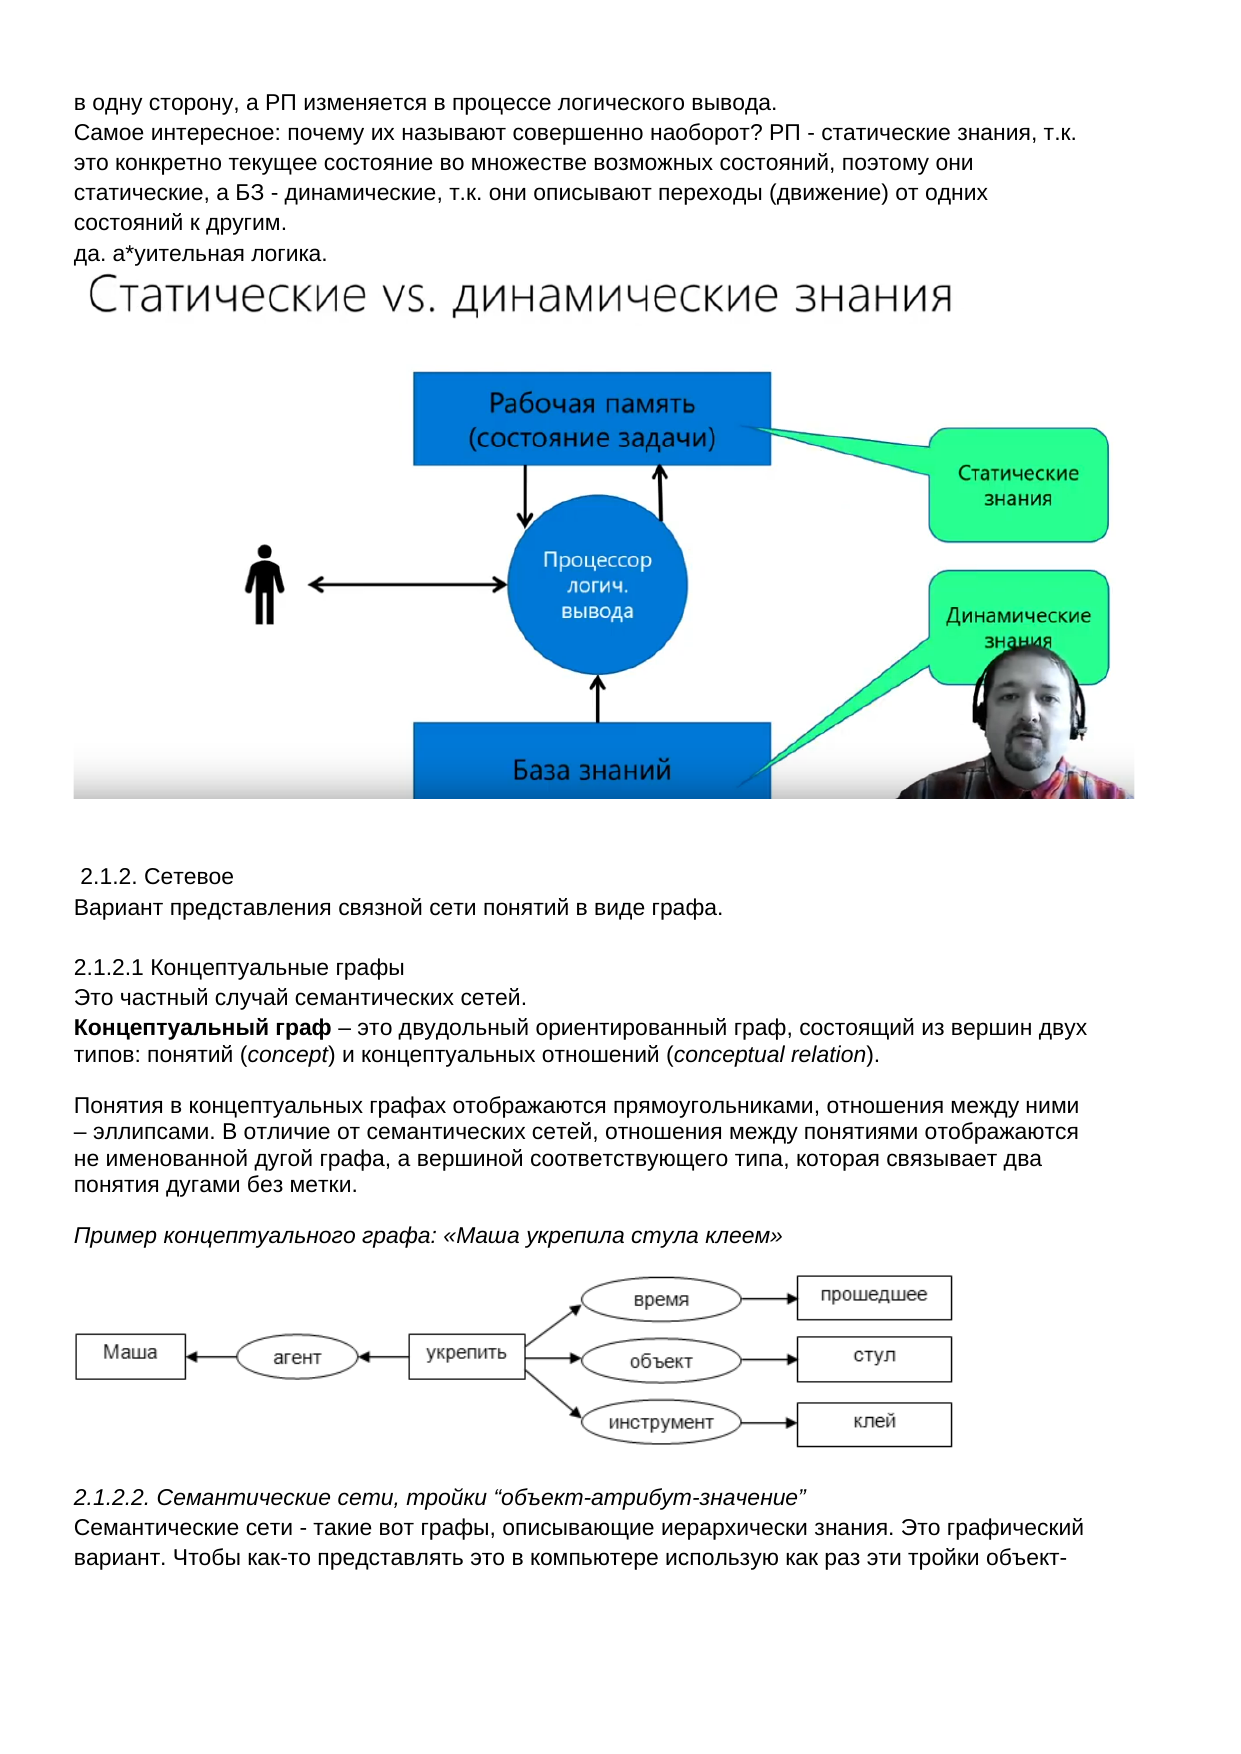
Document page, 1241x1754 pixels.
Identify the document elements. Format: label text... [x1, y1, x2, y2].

text Понятия в концептуальных графах отображаются прямоугольниками, отношения между ними – эллипсами. В отличие от семантических сетей, отношения между понятиями отображаются не именованной дугой графа, а вершиной соответствующего типа, которая связывает два понятия дугами без метки. [74, 1092, 1090, 1197]
picture [73, 1273, 955, 1450]
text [74, 88, 1090, 269]
text 2.1.2.2. Семантические сети, тройки “объект-атрибут-значение” [74, 1484, 1090, 1510]
text Пример концептуального графа: «Маша укрепила стула клеем» [74, 1222, 1090, 1249]
picture [73, 269, 1135, 799]
text Концептуальный граф – это двудольный ориентированный граф, состоящий из вершин двух типов: понятий (concept) и концептуальных отношений (conceptual relation). [74, 1014, 1090, 1067]
text Это частный случай семантических сетей. [74, 984, 1090, 1010]
text 2.1.2.1 Концептуальные графы [74, 954, 1090, 980]
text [74, 1514, 1090, 1571]
text Вариант представления связной сети понятий в виде графа. [74, 893, 1090, 920]
text 2.1.2. Сетевое [74, 863, 1090, 889]
